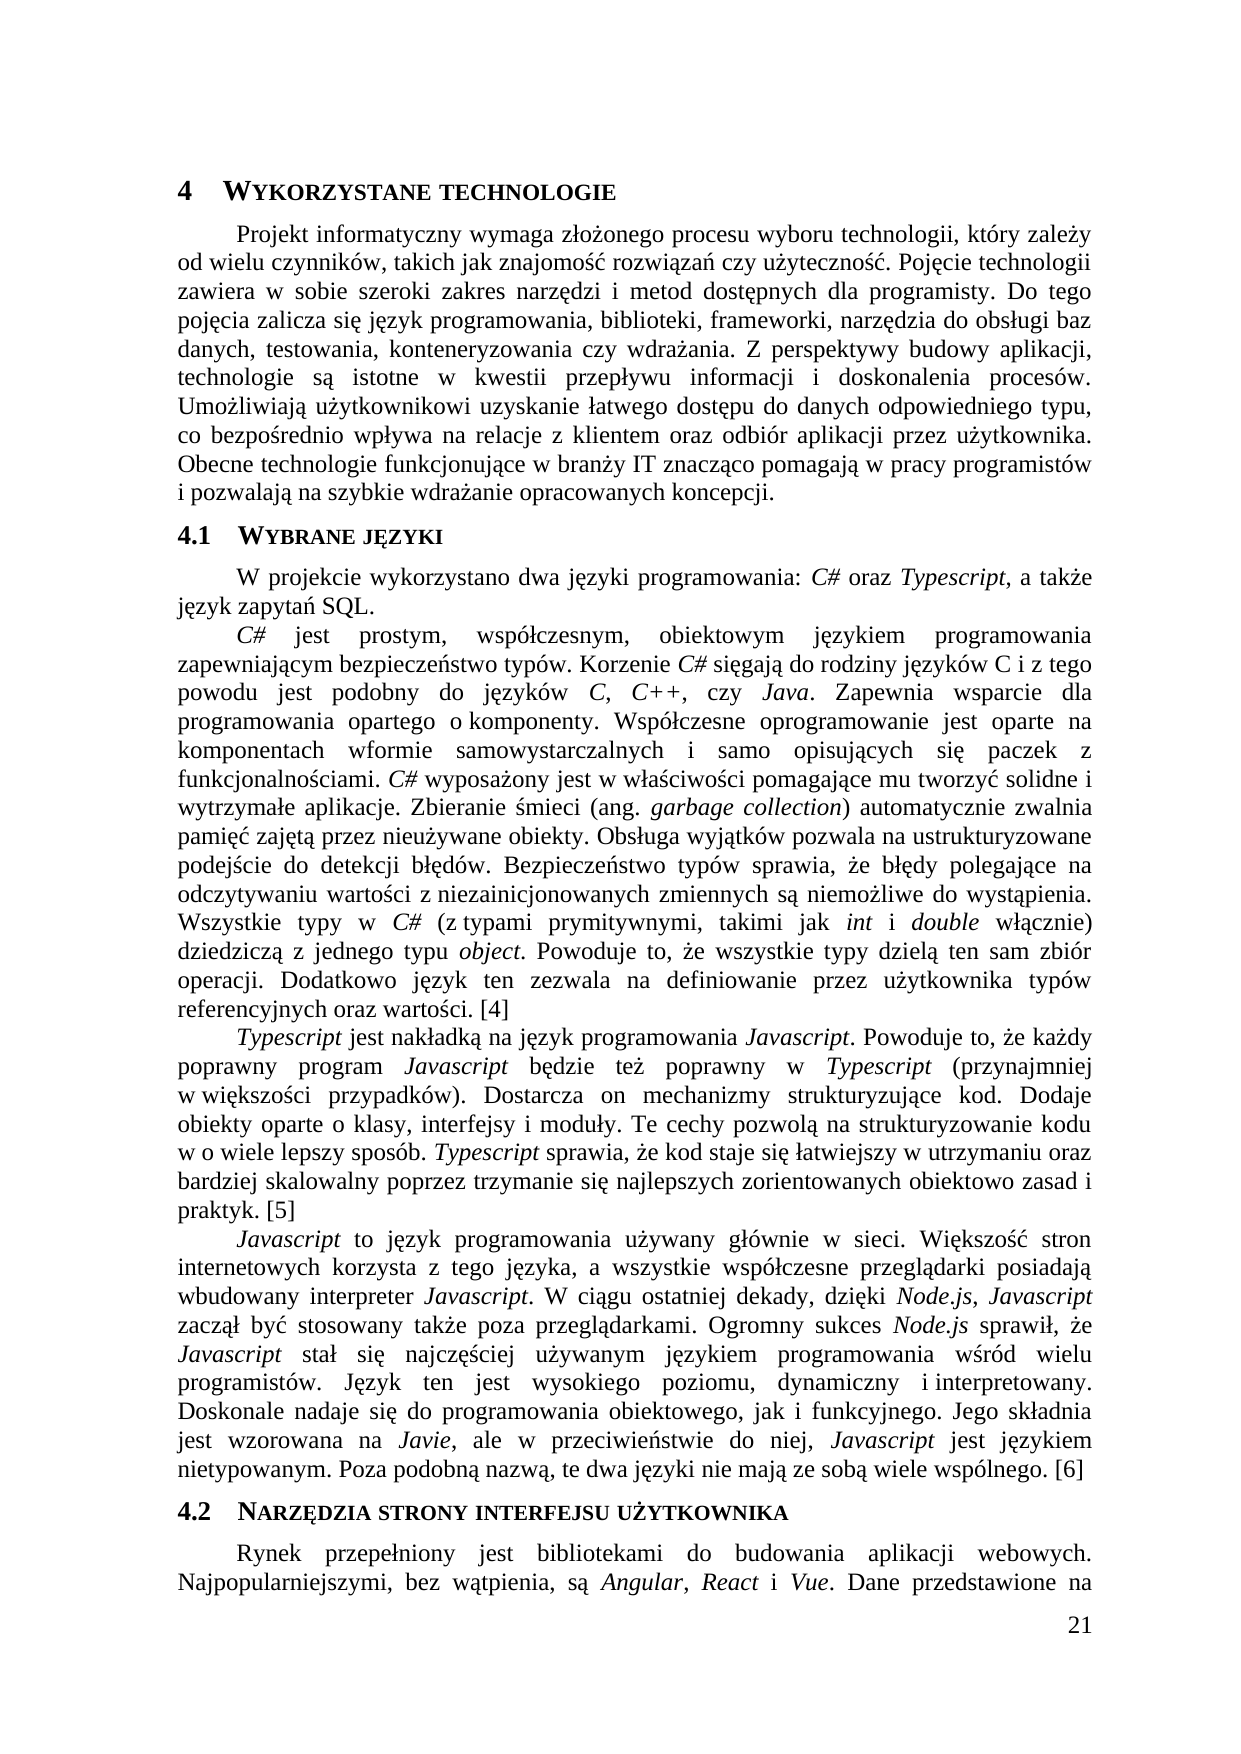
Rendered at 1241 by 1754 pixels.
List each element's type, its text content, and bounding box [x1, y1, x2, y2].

text Projekt informatyczny wymaga złożonego procesu wyboru technologii, który zależy od wielu czynników, takich jak znajomość rozwiązań czy użyteczność. Pojęcie technologii zawiera w sobie szeroki zakres narzędzi i metod dostępnych dla programisty. Do tego pojęcia zalicza się język programowania, biblioteki, frameworki, narzędzia do obsługi baz danych, testowania, konteneryzowania czy wdrażania. Z perspektywy budowy aplikacji, technologie są istotne w kwestii przepływu informacji i doskonalenia procesów. Umożliwiają użytkownikowi uzyskanie łatwego dostępu do danych odpowiedniego typu, co bezpośrednio wpływa na relacje z klientem oraz odbiór aplikacji przez użytkownika. Obecne technologie funkcjonujące w branży IT znacząco pomagają w pracy programistów i pozwalają na szybkie wdrażanie opracowanych koncepcji. [177, 219, 1092, 506]
text Typescript jest nakładką na język programowania Javascript. Powoduje to, że każdy poprawny program Javascript będzie też poprawny w Typescript (przynajmniej w większości przypadków). Dostarcza on mechanizmy strukturyzujące kod. Dodaje obiekty oparte o klasy, interfejsy i moduły. Te cechy pozwolą na strukturyzowanie kodu w o wiele lepszy sposób. Typescript sprawia, że kod staje się łatwiejszy w utrzymaniu oraz bardziej skalowalny poprzez trzymanie się najlepszych zorientowanych obiektowo zasad i praktyk. [5] [177, 1022, 1092, 1224]
text W projekcie wykorzystano dwa języki programowania: C# oraz Typescript, a także język zapytań SQL. [177, 562, 1092, 620]
subtitle Wybrane języki [177, 519, 1092, 550]
subtitle Narzędzia strony interfejsu użytkownika [177, 1495, 1092, 1526]
subtitle Wykorzystane technologie [177, 173, 1092, 206]
text C# jest prostym, współczesnym, obiektowym językiem programowania zapewniającym bezpieczeństwo typów. Korzenie C# sięgają do rodziny języków C i z tego powodu jest podobny do języków C, C++, czy Java. Zapewnia wsparcie dla programowania opartego o komponenty. Współczesne oprogramowanie jest oparte na komponentach wformie samowystarczalnych i samo opisujących się paczek z funkcjonalnościami. C# wyposażony jest w właściwości pomagające mu tworzyć solidne i wytrzymałe aplikacje. Zbieranie śmieci (ang. garbage collection) automatycznie zwalnia pamięć zajętą przez nieużywane obiekty. Obsługa wyjątków pozwala na ustrukturyzowane podejście do detekcji błędów. Bezpieczeństwo typów sprawia, że błędy polegające na odczytywaniu wartości z niezainicjonowanych zmiennych są niemożliwe do wystąpienia. Wszystkie typy w C# (z typami prymitywnymi, takimi jak int i double włącznie) dziedziczą z jednego typu object. Powoduje to, że wszystkie typy dzielą ten sam zbiór operacji. Dodatkowo język ten zezwala na definiowanie przez użytkownika typów referencyjnych oraz wartości. [4] [177, 620, 1092, 1022]
text Javascript to język programowania używany głównie w sieci. Większość stron internetowych korzysta z tego języka, a wszystkie współczesne przeglądarki posiadają wbudowany interpreter Javascript. W ciągu ostatniej dekady, dzięki Node.js, Javascript zaczął być stosowany także poza przeglądarkami. Ogromny sukces Node.js sprawił, że Javascript stał się najczęściej używanym językiem programowania wśród wielu programistów. Język ten jest wysokiego poziomu, dynamiczny i interpretowany. Doskonale nadaje się do programowania obiektowego, jak i funkcyjnego. Jego składnia jest wzorowana na Javie, ale w przeciwieństwie do niej, Javascript jest językiem nietypowanym. Poza podobną nazwą, te dwa języki nie mają ze sobą wiele wspólnego. [6] [177, 1224, 1092, 1482]
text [177, 1538, 1092, 1596]
